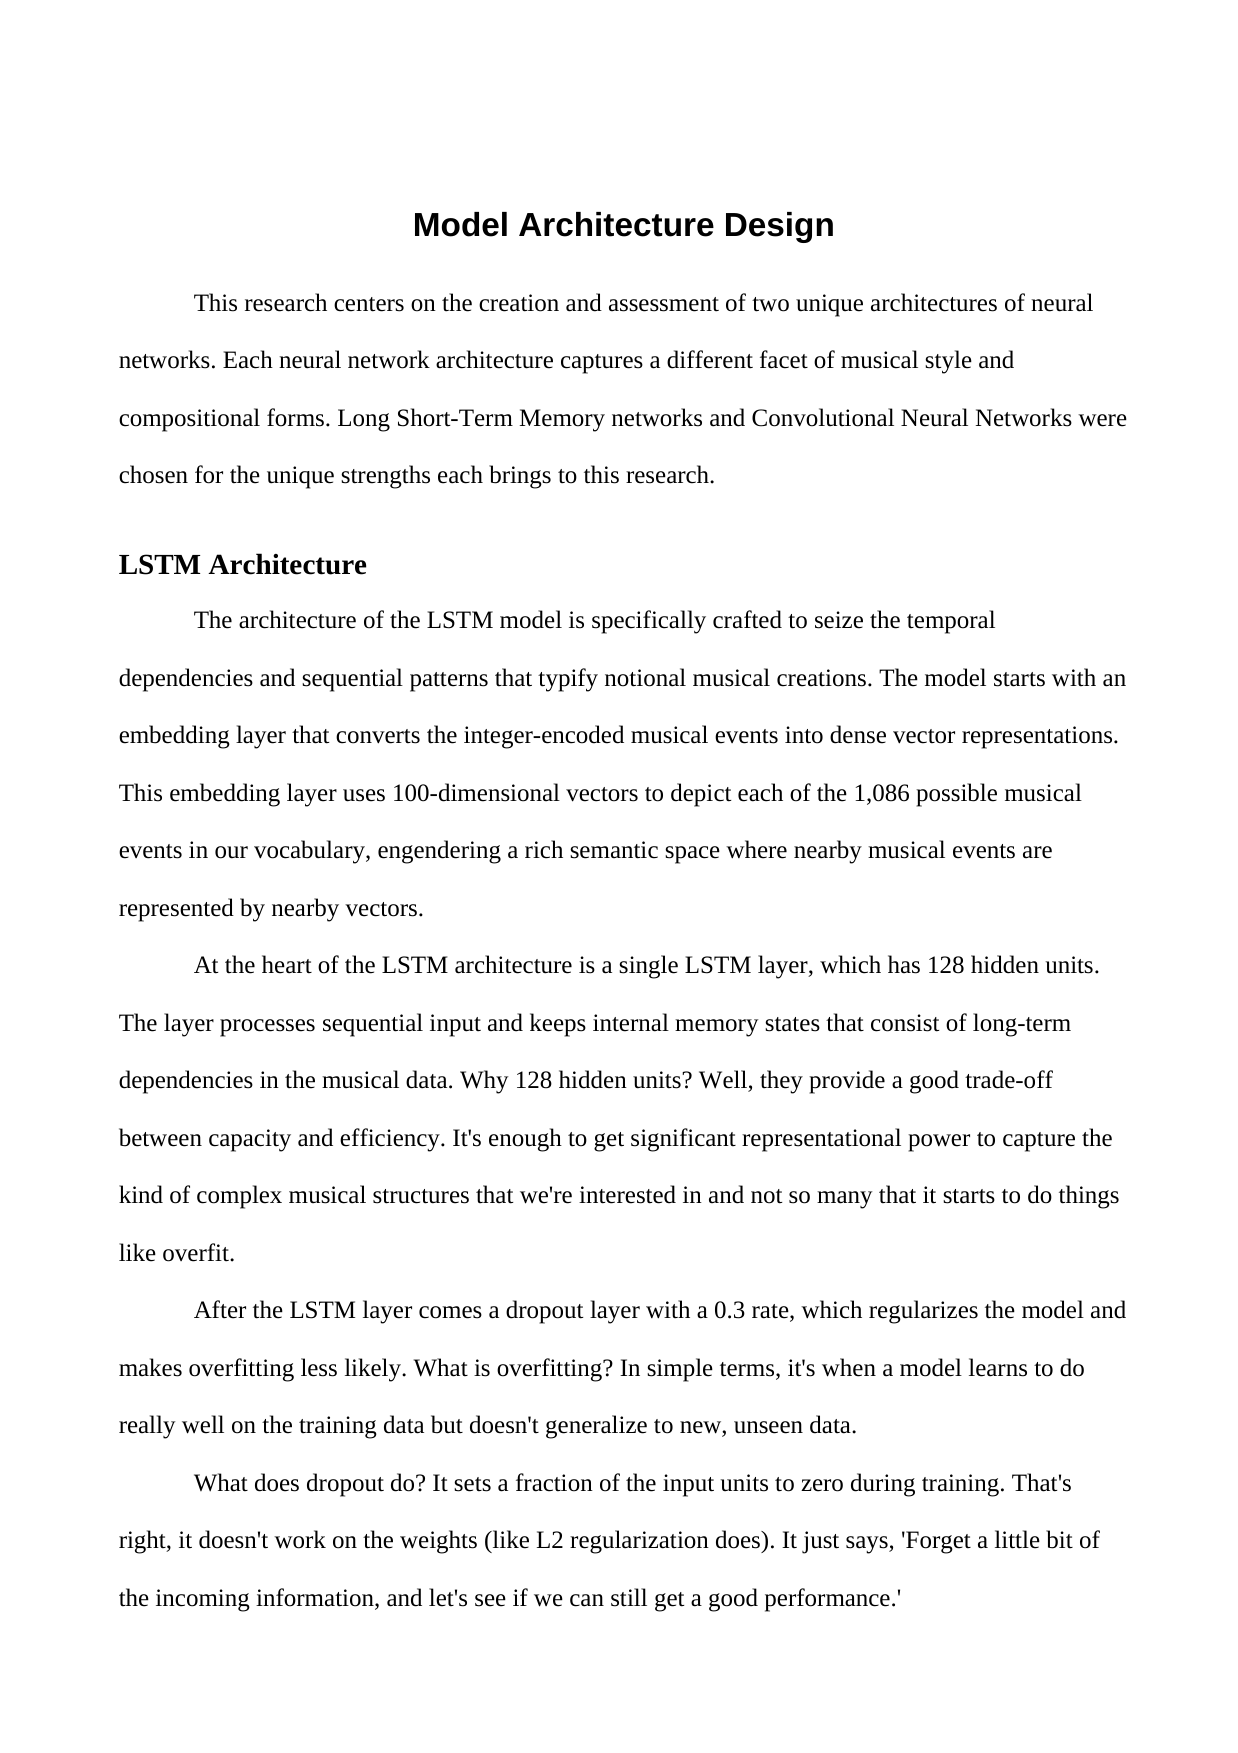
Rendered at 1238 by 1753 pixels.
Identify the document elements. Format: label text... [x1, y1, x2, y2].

subtitle LSTM Architecture [118, 547, 1129, 580]
text After the LSTM layer comes a dropout layer with a 0.3 rate, which regularizes the model and makes overfitting less likely. What is overfitting? In simple terms, it's when a model learns to do really well on the training data but doesn't generalize to new, unseen data. [118, 1296, 1129, 1439]
text This research centers on the creation and assessment of two unique architectures of neural networks. Each neural network architecture captures a different facet of musical style and compositional forms. Long Short-Term Memory networks and Convolutional Neural Networks were chosen for the unique strengths each brings to this research. [118, 288, 1129, 489]
subtitle Model Architecture Design [118, 205, 1129, 243]
text At the heart of the LSTM architecture is a single LSTM layer, which has 128 hidden units. The layer processes sequential input and keeps internal memory states that consist of long-term dependencies in the musical data. Why 128 hidden units? Well, they provide a good trade-off between capacity and efficiency. It's enough to get significant representational power to capture the kind of complex musical structures that we're interested in and not so many that it starts to do things like overfit. [118, 951, 1129, 1267]
text What does dropout do? It sets a fraction of the input units to zero during training. That's right, it doesn't work on the weights (like L2 regularization does). It just says, 'Forget a little bit of the incoming information, and let's see if we can still get a good performance.' [118, 1468, 1129, 1612]
text The architecture of the LSTM model is specifically crafted to seize the temporal dependencies and sequential patterns that typify notional musical creations. The model starts with an embedding layer that converts the integer-encoded musical events into dense vector representations. This embedding layer uses 100-dimensional vectors to depict each of the 1,086 possible musical events in our vocabulary, engendering a rich semantic space where nearby musical events are represented by nearby vectors. [118, 606, 1129, 922]
